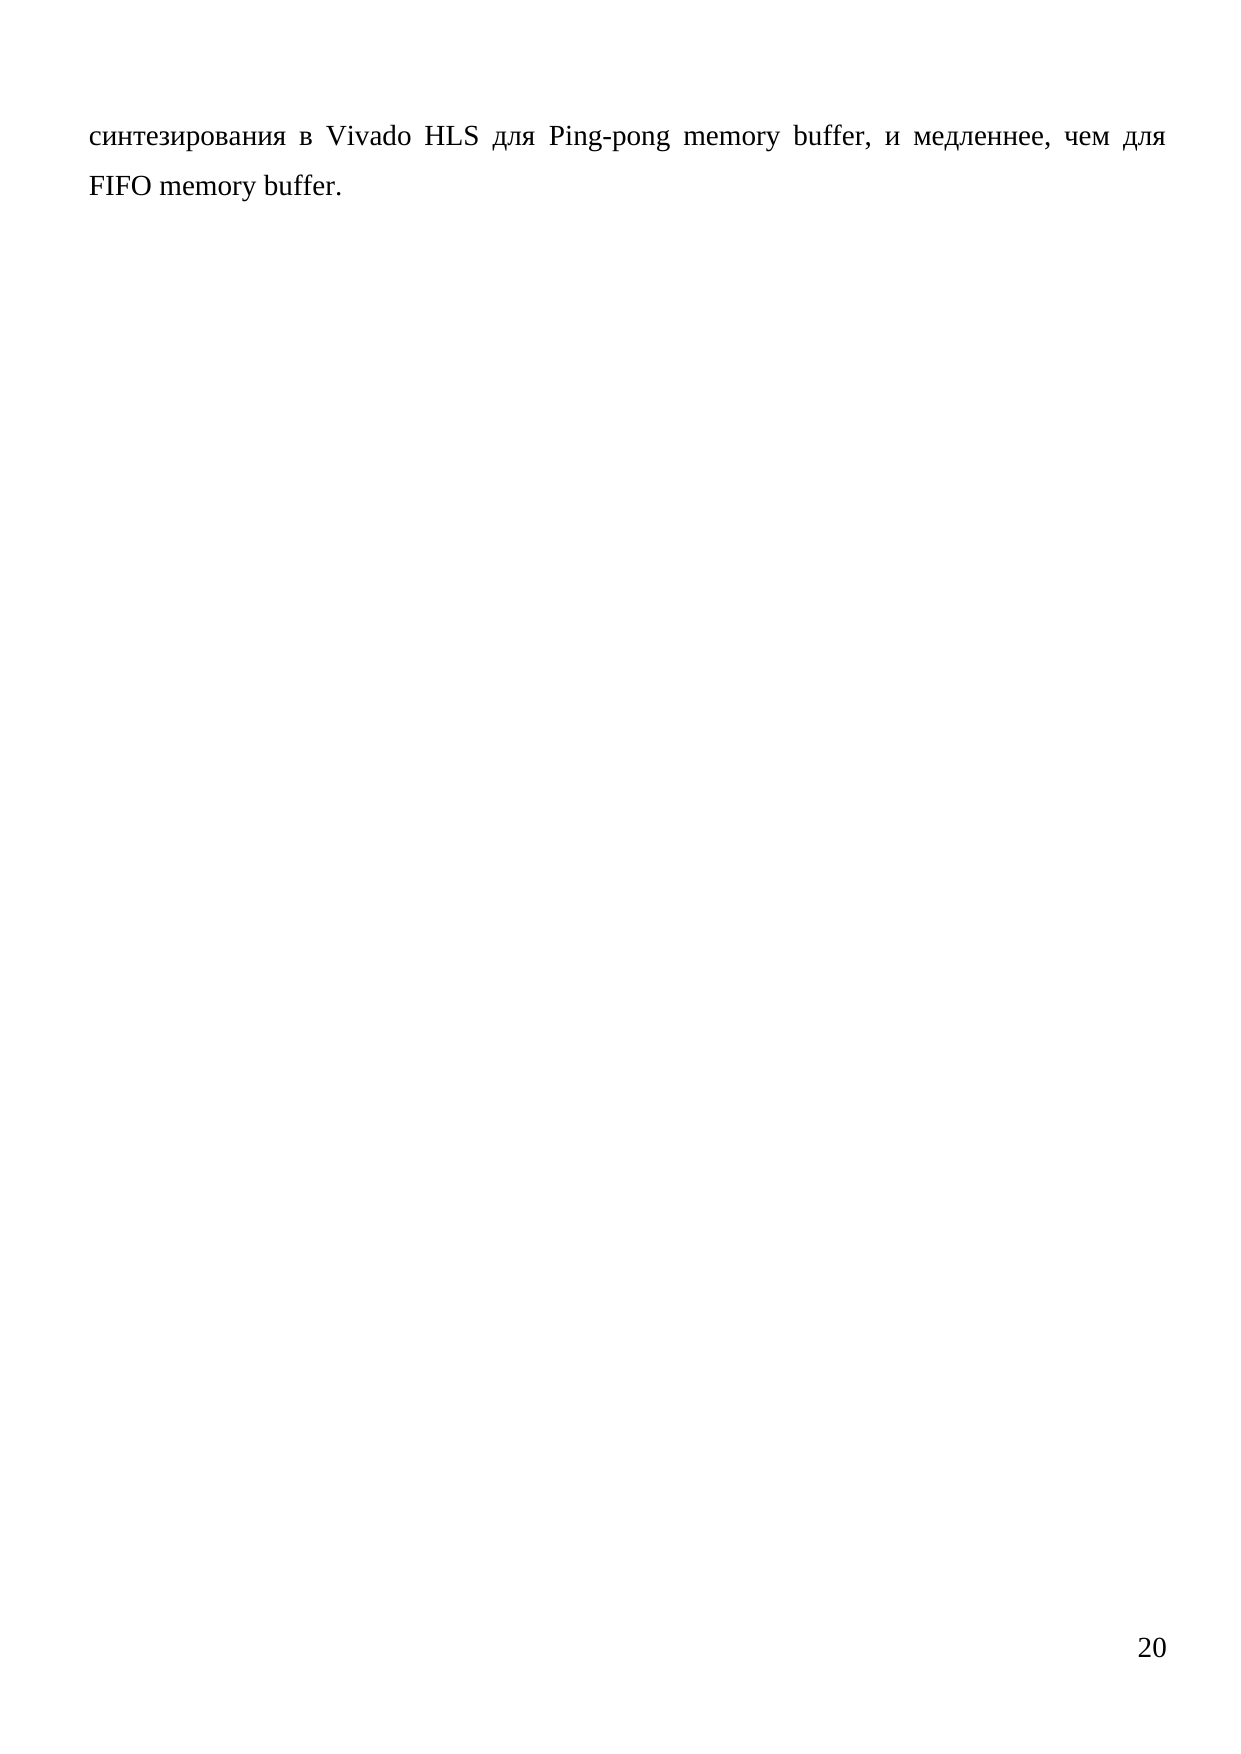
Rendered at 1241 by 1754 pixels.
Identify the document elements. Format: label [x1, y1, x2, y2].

text [89, 118, 1167, 202]
